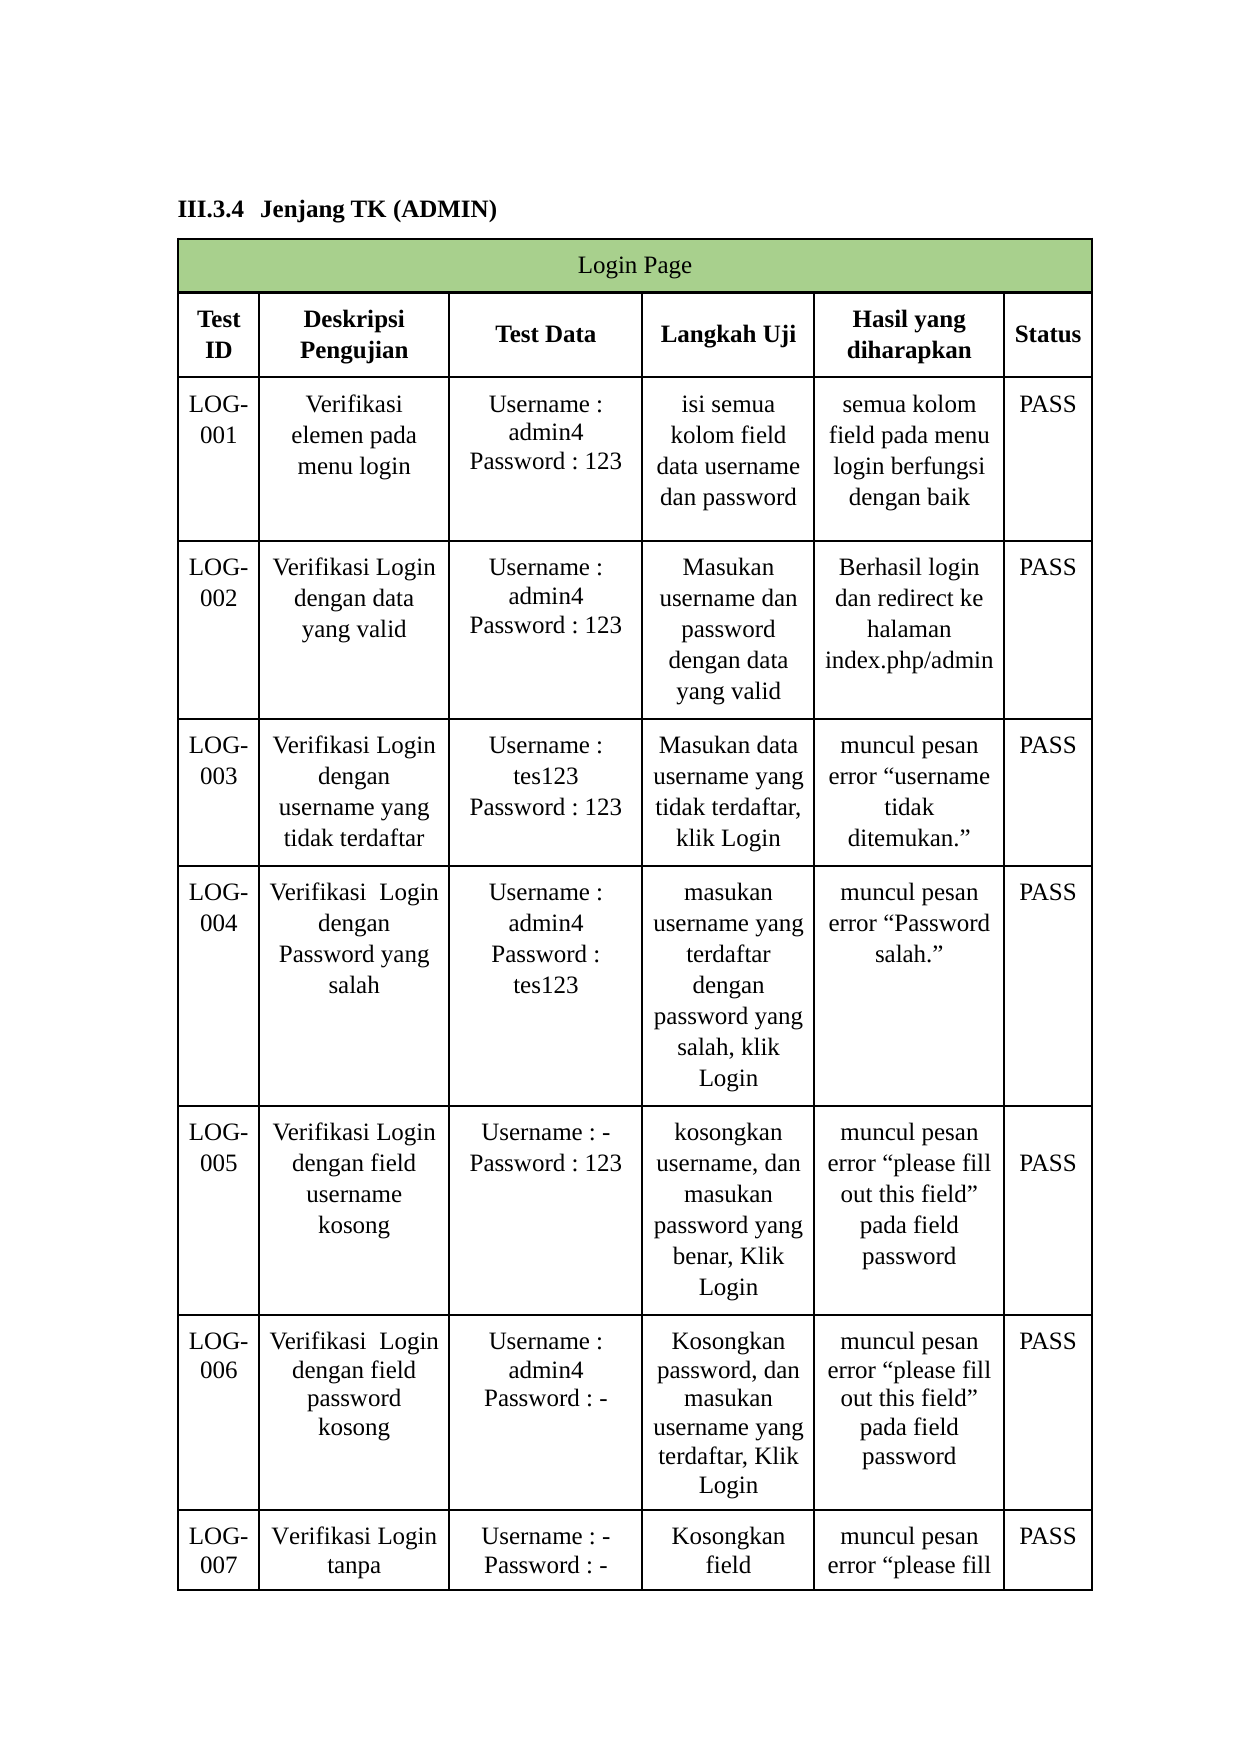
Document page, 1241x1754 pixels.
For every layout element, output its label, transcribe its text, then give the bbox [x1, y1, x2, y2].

table_cell Status [1005, 294, 1091, 376]
table_cell semua kolom field pada menu login berfungsi dengan baik [815, 378, 1003, 540]
table_cell Username : admin4 Password : 123 [450, 542, 641, 718]
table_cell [815, 1511, 1003, 1589]
table_cell kosongkan username, dan masukan password yang benar, Klik Login [643, 1107, 813, 1313]
table_cell PASS [1005, 1316, 1091, 1509]
table_cell PASS [1005, 1107, 1091, 1313]
table_cell LOG-006 [179, 1316, 258, 1509]
table_cell Verifikasi Login dengan username yang tidak terdaftar [260, 720, 448, 864]
table_cell muncul pesan error “username tidak ditemukan.” [815, 720, 1003, 864]
table_cell Hasil yang diharapkan [815, 294, 1003, 376]
table_cell Username : - Password : 123 [450, 1107, 641, 1313]
table_cell Verifikasi Login dengan data yang valid [260, 542, 448, 718]
table_cell LOG-007 [179, 1511, 258, 1589]
subtitle Jenjang TK (ADMIN) [177, 194, 1092, 223]
table_cell muncul pesan error “please fill out this field” pada field password [815, 1107, 1003, 1313]
table_cell Verifikasi Login dengan field username kosong [260, 1107, 448, 1313]
table_cell Masukan data username yang tidak terdaftar, klik Login [643, 720, 813, 864]
table_cell LOG-003 [179, 720, 258, 864]
table_cell Test Data [450, 294, 641, 376]
table_cell Masukan username dan password dengan data yang valid [643, 542, 813, 718]
table_cell Kosongkan password, dan masukan username yang terdaftar, Klik Login [643, 1316, 813, 1509]
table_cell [260, 1511, 448, 1589]
table_cell LOG-001 [179, 378, 258, 540]
table_cell Deskripsi Pengujian [260, 294, 448, 376]
table_cell Test ID [179, 294, 258, 376]
table_cell PASS [1005, 542, 1091, 718]
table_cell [643, 1511, 813, 1589]
table_cell Username : tes123 Password : 123 [450, 720, 641, 864]
table_cell Berhasil login dan redirect ke halaman index.php/admin [815, 542, 1003, 718]
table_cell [450, 1511, 641, 1589]
table_header Login Page [179, 240, 1091, 291]
table_cell PASS [1005, 720, 1091, 864]
table_cell isi semua kolom field data username dan password [643, 378, 813, 540]
table_cell Username : admin4 Password : tes123 [450, 867, 641, 1104]
table_cell LOG-004 [179, 867, 258, 1104]
table_cell masukan username yang terdaftar dengan password yang salah, klik Login [643, 867, 813, 1104]
table_cell muncul pesan error “Password salah.” [815, 867, 1003, 1104]
table_cell LOG-002 [179, 542, 258, 718]
table_cell PASS [1005, 1511, 1091, 1589]
table_cell PASS [1005, 867, 1091, 1104]
table_cell Verifikasi Login dengan Password yang salah [260, 867, 448, 1104]
table_cell Username : admin4 Password : - [450, 1316, 641, 1509]
table_cell Langkah Uji [643, 294, 813, 376]
table_cell PASS [1005, 378, 1091, 540]
table_cell LOG-005 [179, 1107, 258, 1313]
table_cell Verifikasi Login dengan field password kosong [260, 1316, 448, 1509]
table_cell muncul pesan error “please fill out this field” pada field password [815, 1316, 1003, 1509]
table_cell Verifikasi elemen pada menu login [260, 378, 448, 540]
table_cell Username : admin4 Password : 123 [450, 378, 641, 540]
